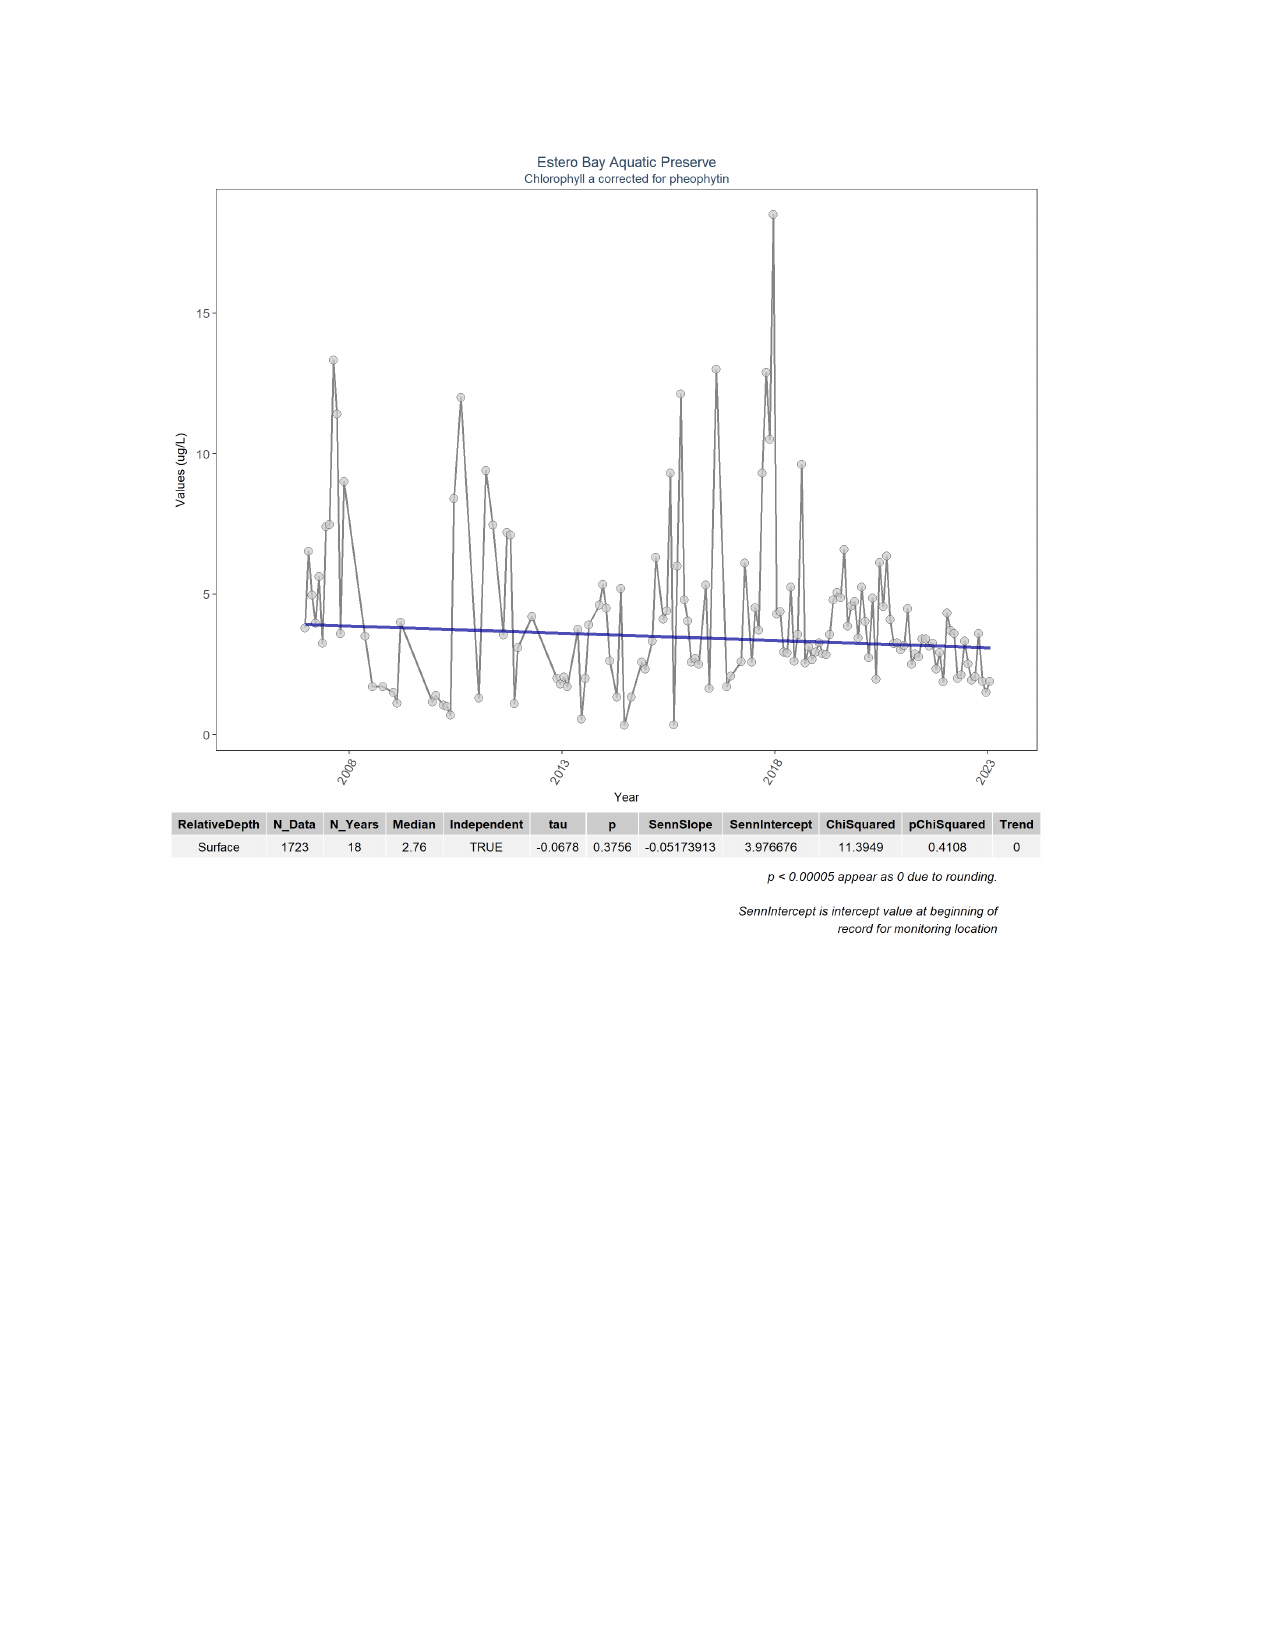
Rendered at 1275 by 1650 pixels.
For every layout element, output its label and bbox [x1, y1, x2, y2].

picture [168, 150, 1044, 938]
